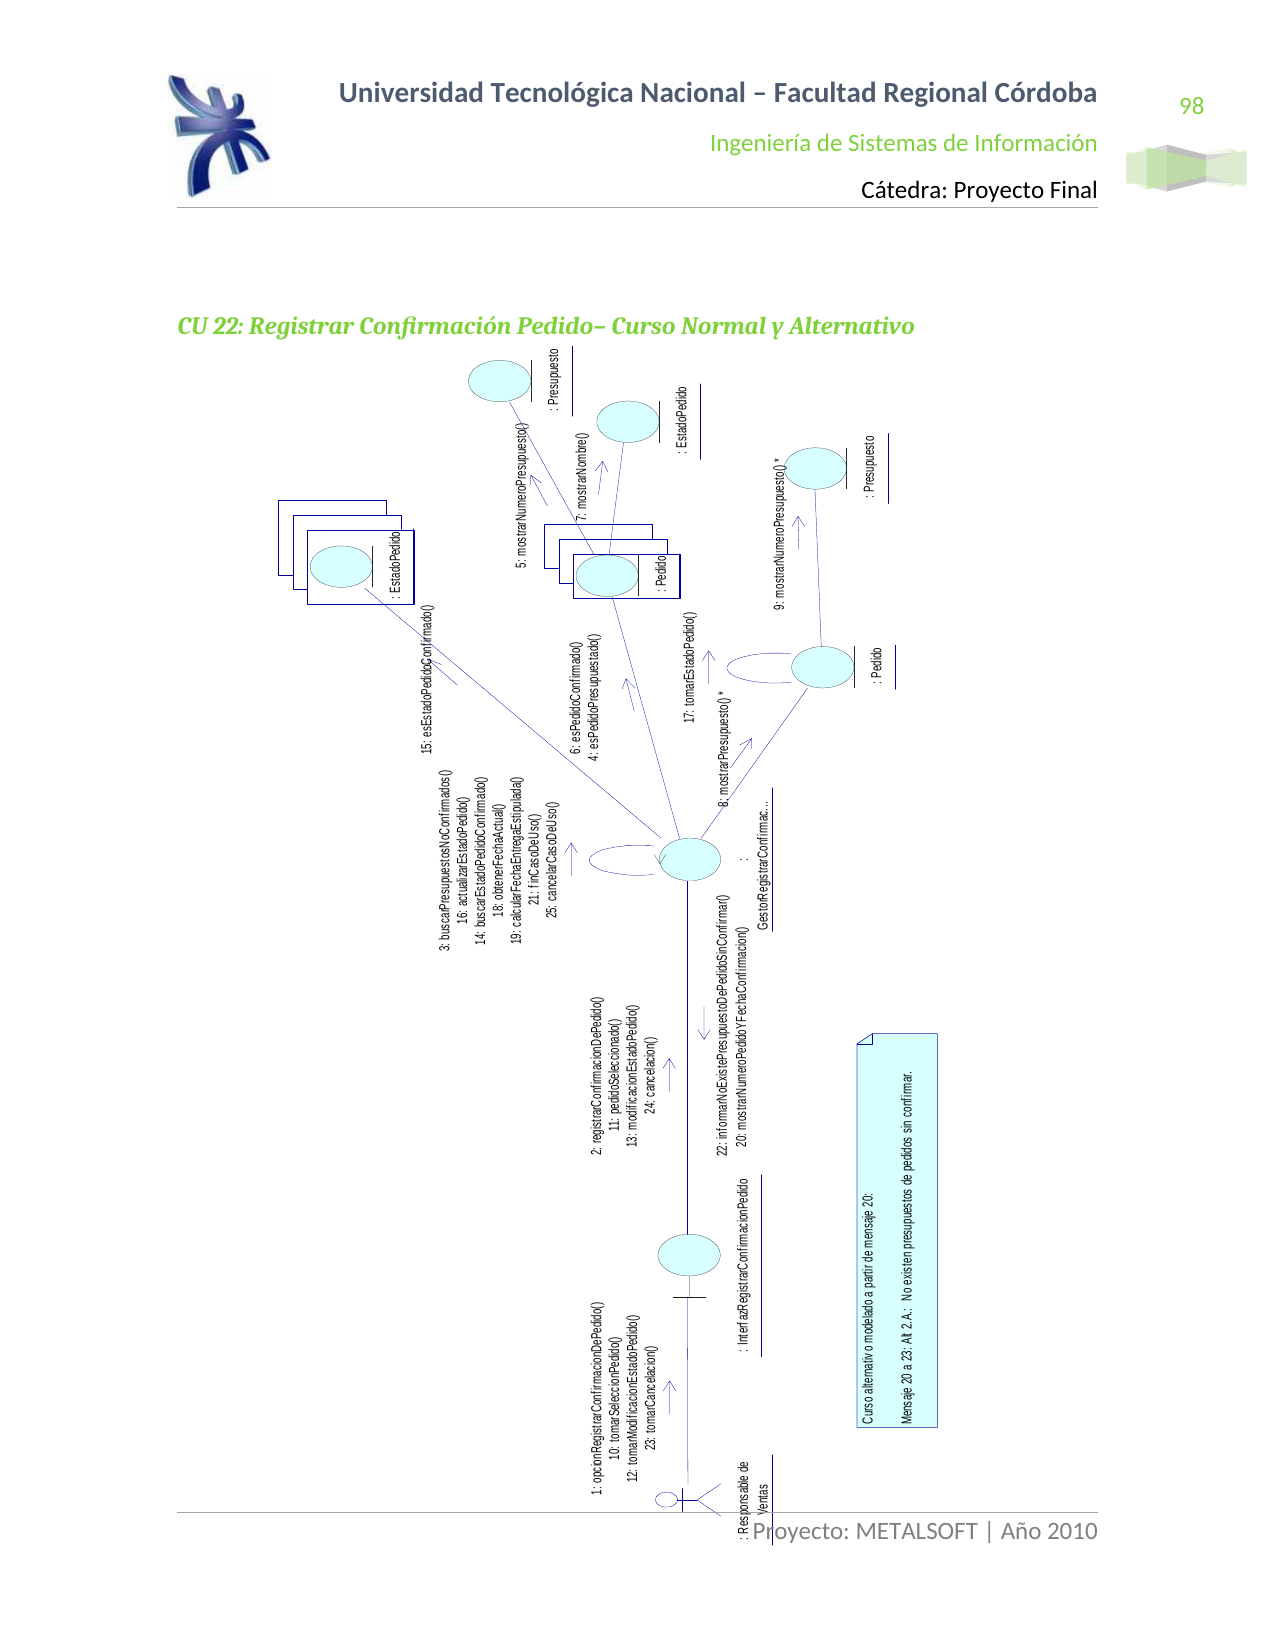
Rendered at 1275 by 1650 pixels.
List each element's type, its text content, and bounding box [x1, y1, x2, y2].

picture [167, 74, 272, 199]
text CU 22: Registrar Confirmación Pedido– Curso Normal y Alternativo [177, 312, 1098, 340]
